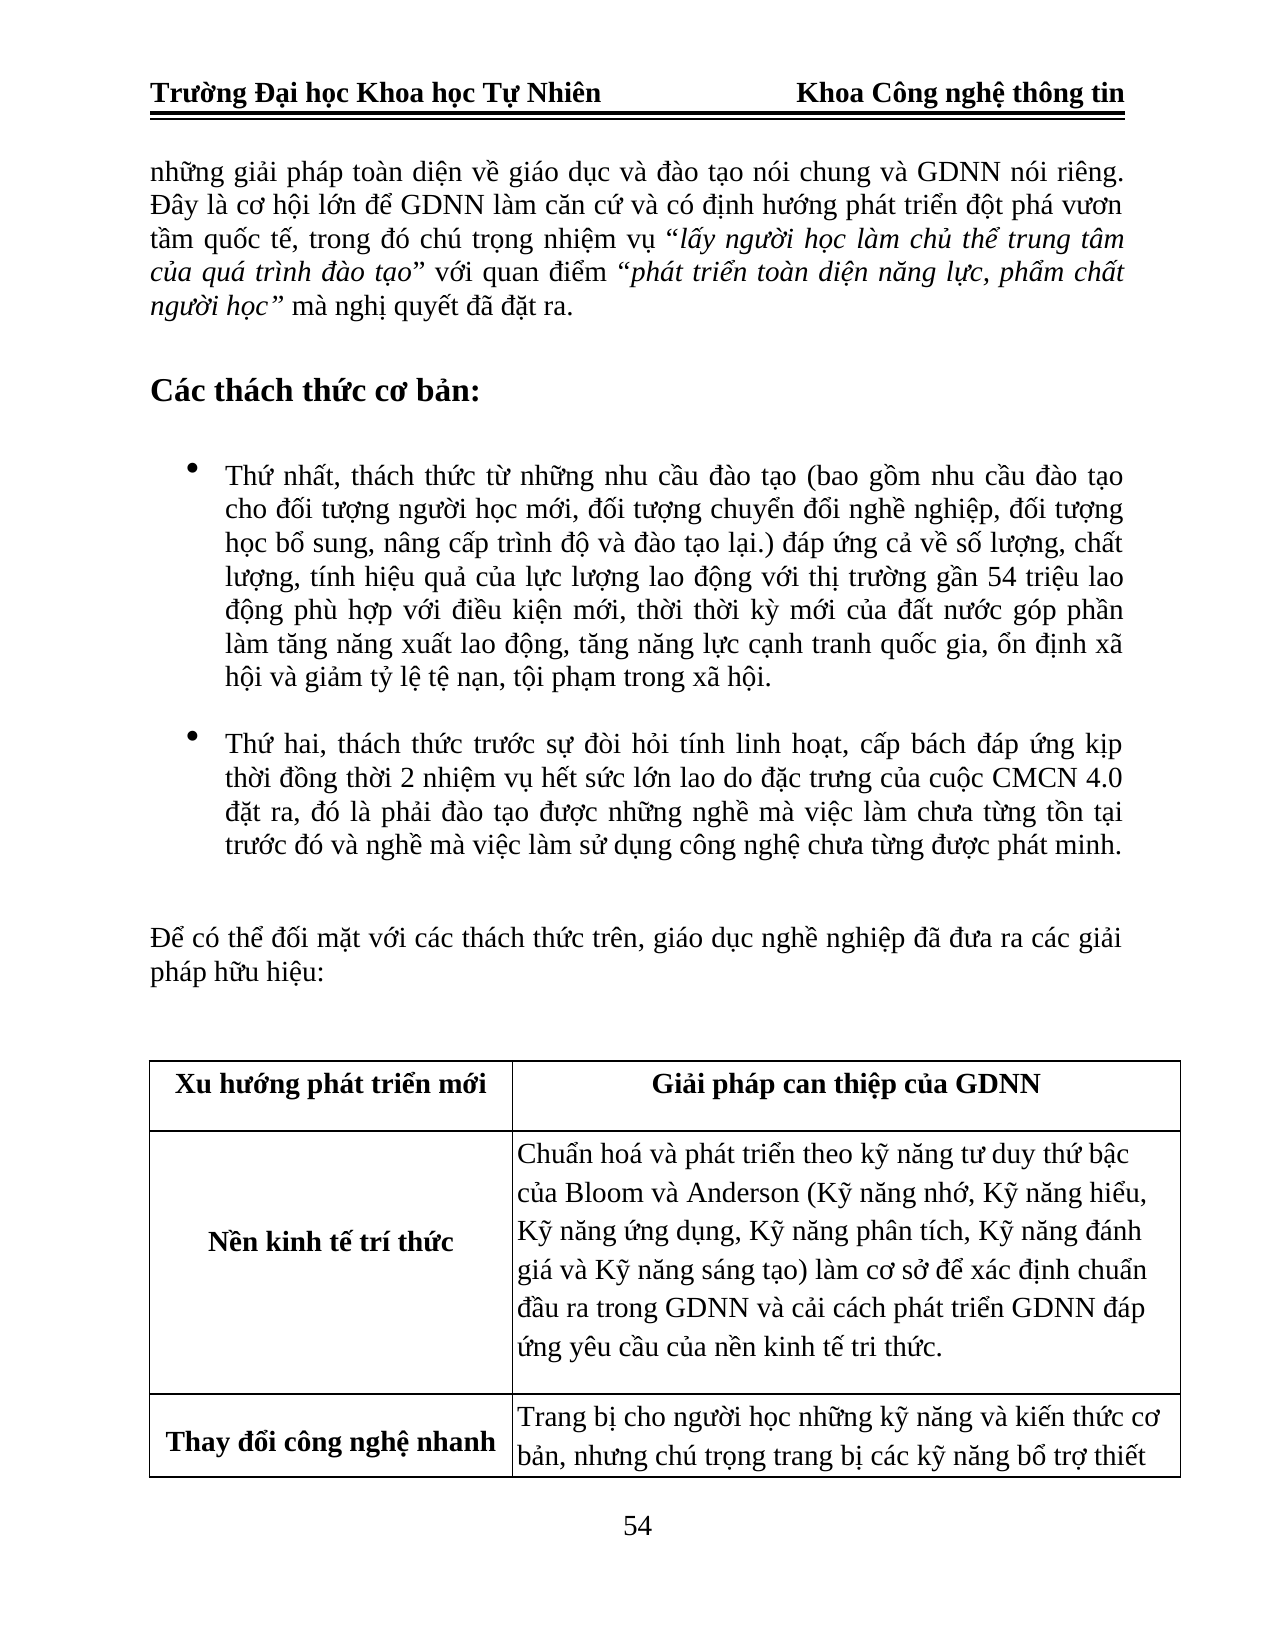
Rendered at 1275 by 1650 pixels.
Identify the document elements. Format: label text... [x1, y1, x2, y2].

table_cell Nền kinh tế trí thức [150, 1132, 512, 1393]
list Thứ nhất, thách thức từ những nhu cầu đào tạo (bao gồm nhu cầu đào tạo cho đối tượng người học mới, đối tượng chuyển đổi nghề nghiệp, đối tượng học bổ sung, nâng cấp trình độ và đào tạo lại.) đáp ứng cả về số lượng, chất lượng, tính hiệu quả của lực lượng lao động với thị trường gần 54 triệu lao động phù hợp với điều kiện mới, thời thời kỳ mới của đất nước góp phần làm tăng năng xuất lao động, tăng năng lực cạnh tranh quốc gia, ổn định xã hội và giảm tỷ lệ tệ nạn, tội phạm trong xã hội. [187, 458, 1125, 693]
text Để có thể đối mặt với các thách thức trên, giáo dục nghề nghiệp đã đưa ra các giải pháp hữu hiệu: [150, 920, 1125, 987]
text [150, 154, 1125, 321]
text Các thách thức cơ bản: [150, 371, 1125, 409]
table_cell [513, 1395, 1180, 1476]
table_cell Chuẩn hoá và phát triển theo kỹ năng tư duy thứ bậc của Bloom và Anderson (Kỹ năng nhớ, Kỹ năng hiểu, Kỹ năng ứng dụng, Kỹ năng phân tích, Kỹ năng đánh giá và Kỹ năng sáng tạo) làm cơ sở để xác định chuẩn đầu ra trong GDNN và cải cách phát triển GDNN đáp ứng yêu cầu của nền kinh tế tri thức. [513, 1132, 1180, 1393]
table_cell Thay đổi công nghệ nhanh chóng [150, 1395, 512, 1476]
list Thứ hai, thách thức trước sự đòi hỏi tính linh hoạt, cấp bách đáp ứng kịp thời đồng thời 2 nhiệm vụ hết sức lớn lao do đặc trưng của cuộc CMCN 4.0 đặt ra, đó là phải đào tạo được những nghề mà việc làm chưa từng tồn tại trước đó và nghề mà việc làm sử dụng công nghệ chưa từng được phát minh. [187, 726, 1125, 861]
table_header Xu hướng phát triển mới [150, 1062, 512, 1130]
table_header Giải pháp can thiệp của GDNN [513, 1062, 1180, 1130]
